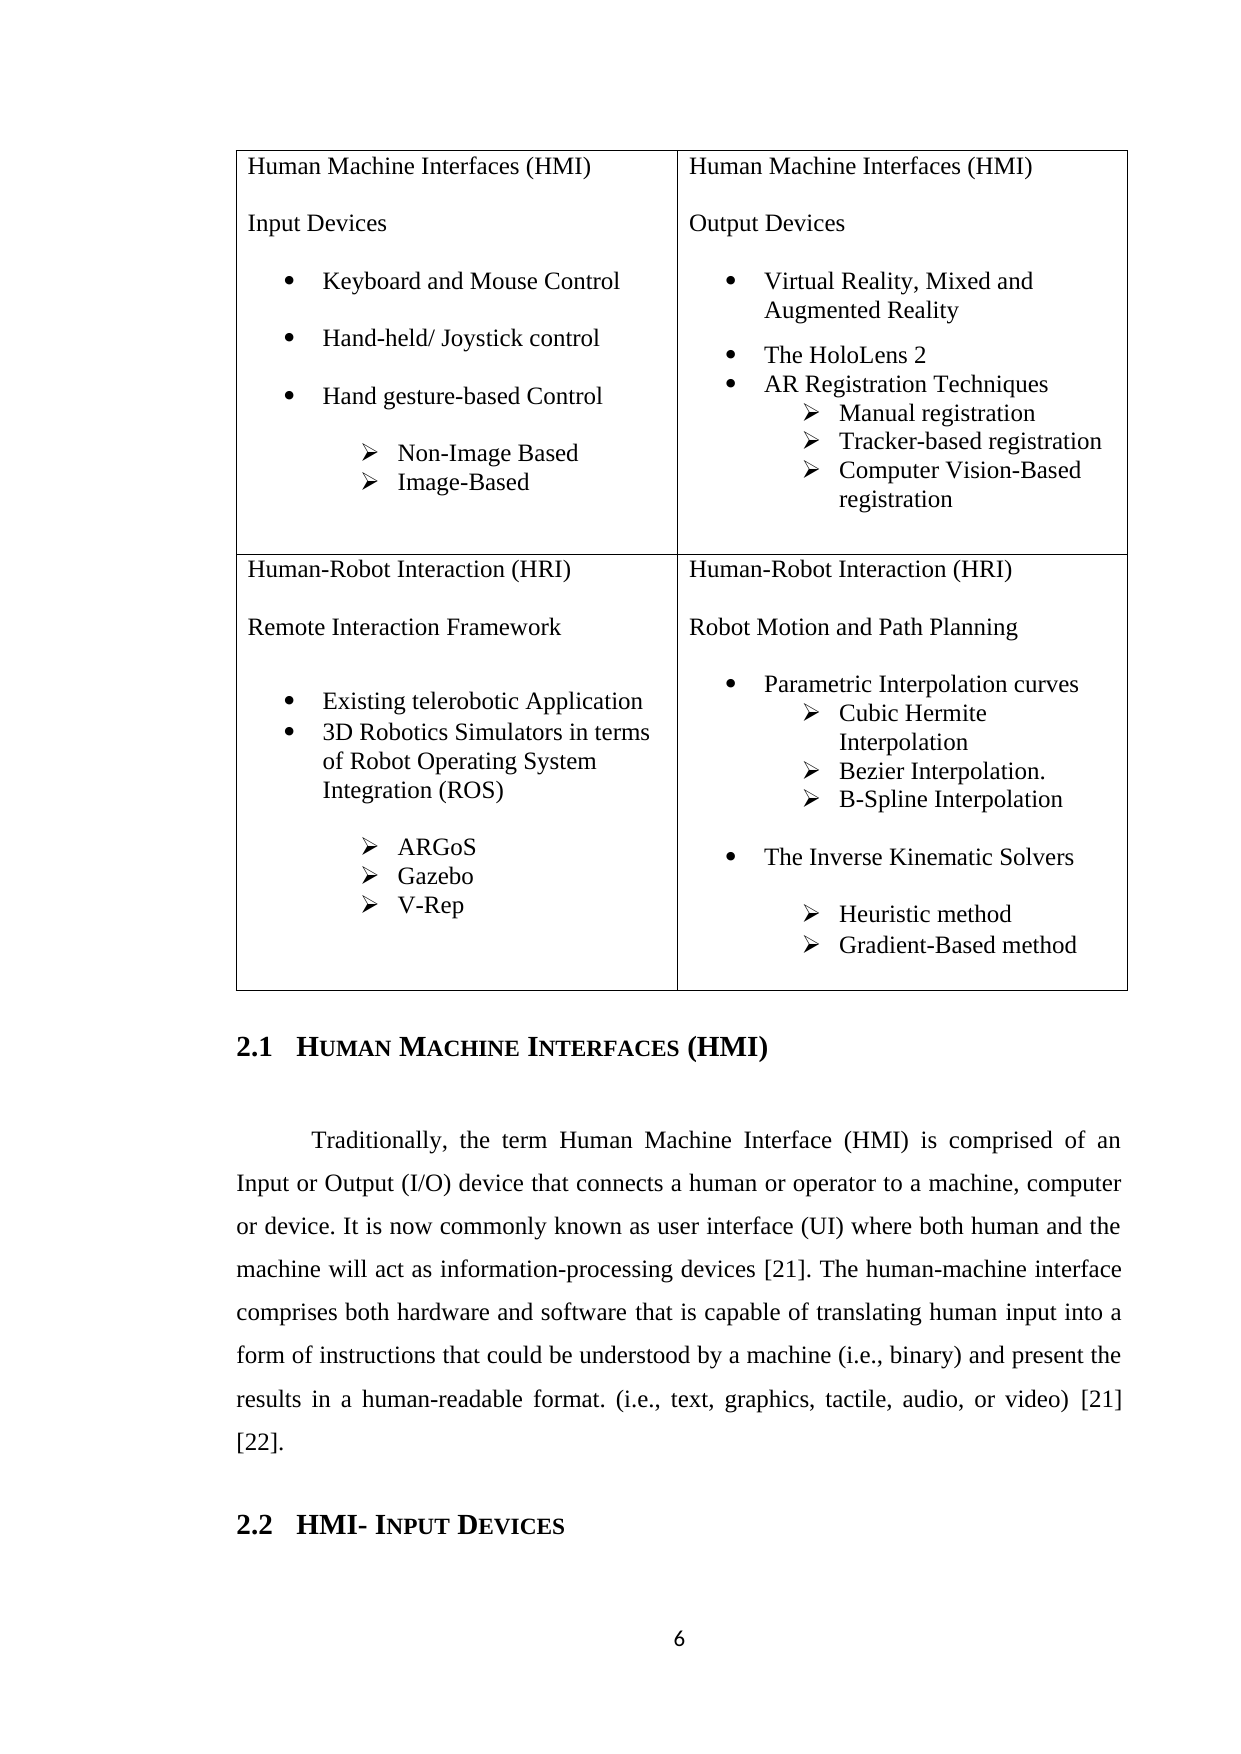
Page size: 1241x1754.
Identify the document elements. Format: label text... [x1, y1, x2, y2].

subtitle HMI- Input Devices [236, 1507, 1122, 1541]
table_header Human Machine Interfaces (HMI) Output Devices Virtual Reality, Mixed and Augmented Reality The HoloLens 2 AR Registration Techniques Manual registration Tracker-based registration Computer Vision-Based registration [678, 151, 1127, 553]
text Traditionally, the term Human Machine Interface (HMI) is comprised of an Input or Output (I/O) device that connects a human or operator to a machine, computer or device. It is now commonly known as user interface (UI) where both human and the machine will act as information-processing devices [21]. The human-machine interface comprises both hardware and software that is capable of translating human input into a form of instructions that could be understood by a machine (i.e., binary) and present the results in a human-readable format. (i.e., text, graphics, tactile, audio, or video) [21] [22]. [236, 1125, 1122, 1456]
table_cell Human-Robot Interaction (HRI) Remote Interaction Framework Existing telerobotic Application 3D Robotics Simulators in terms of Robot Operating System Integration (ROS) ARGoS Gazebo V-Rep [237, 555, 677, 990]
subtitle Human Machine Interfaces (HMI) [236, 1029, 1122, 1062]
table_cell Human-Robot Interaction (HRI) Robot Motion and Path Planning Parametric Interpolation curves Cubic Hermite Interpolation Bezier Interpolation. B-Spline Interpolation The Inverse Kinematic Solvers Heuristic method Gradient-Based method [678, 555, 1127, 990]
table_header Human Machine Interfaces (HMI) Input Devices Keyboard and Mouse Control Hand-held/ Joystick control Hand gesture-based Control Non-Image Based Image-Based [237, 151, 677, 553]
